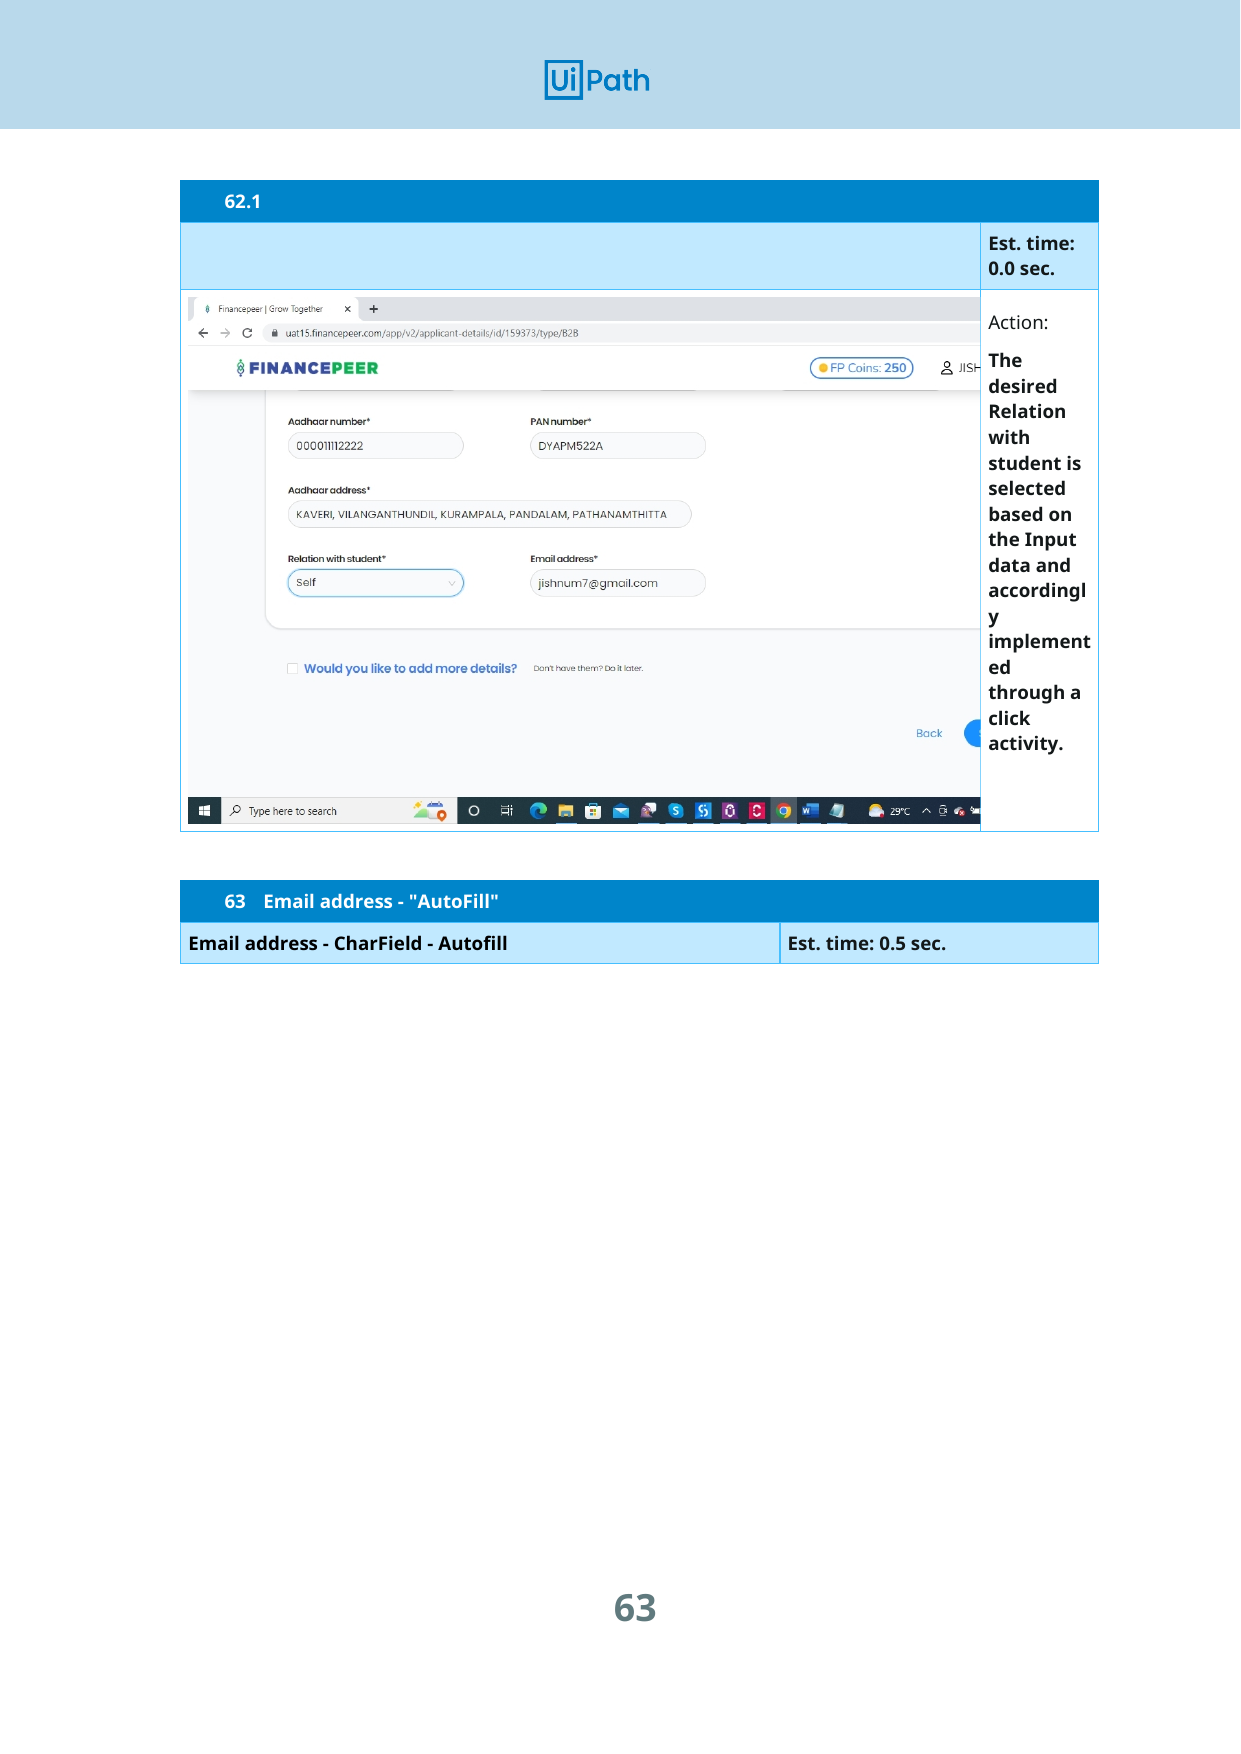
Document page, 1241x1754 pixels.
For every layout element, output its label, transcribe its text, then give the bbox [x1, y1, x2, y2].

table_cell Action: The desired Relation with student is selected based on the Input data and accordingly implemented through a click activity. [981, 290, 1098, 831]
table_cell [181, 290, 980, 831]
picture [188, 297, 981, 824]
table_cell Email address - CharField - Autofill [181, 923, 779, 963]
table_cell Est. time: 0.0 sec. [981, 223, 1098, 289]
table_header [981, 181, 1098, 222]
picture [544, 60, 651, 100]
table_header Email address - "AutoFill" [181, 881, 1098, 922]
table_cell Est. time: 0.5 sec. [781, 923, 1098, 963]
table_header [181, 181, 980, 222]
table_cell [181, 223, 980, 289]
